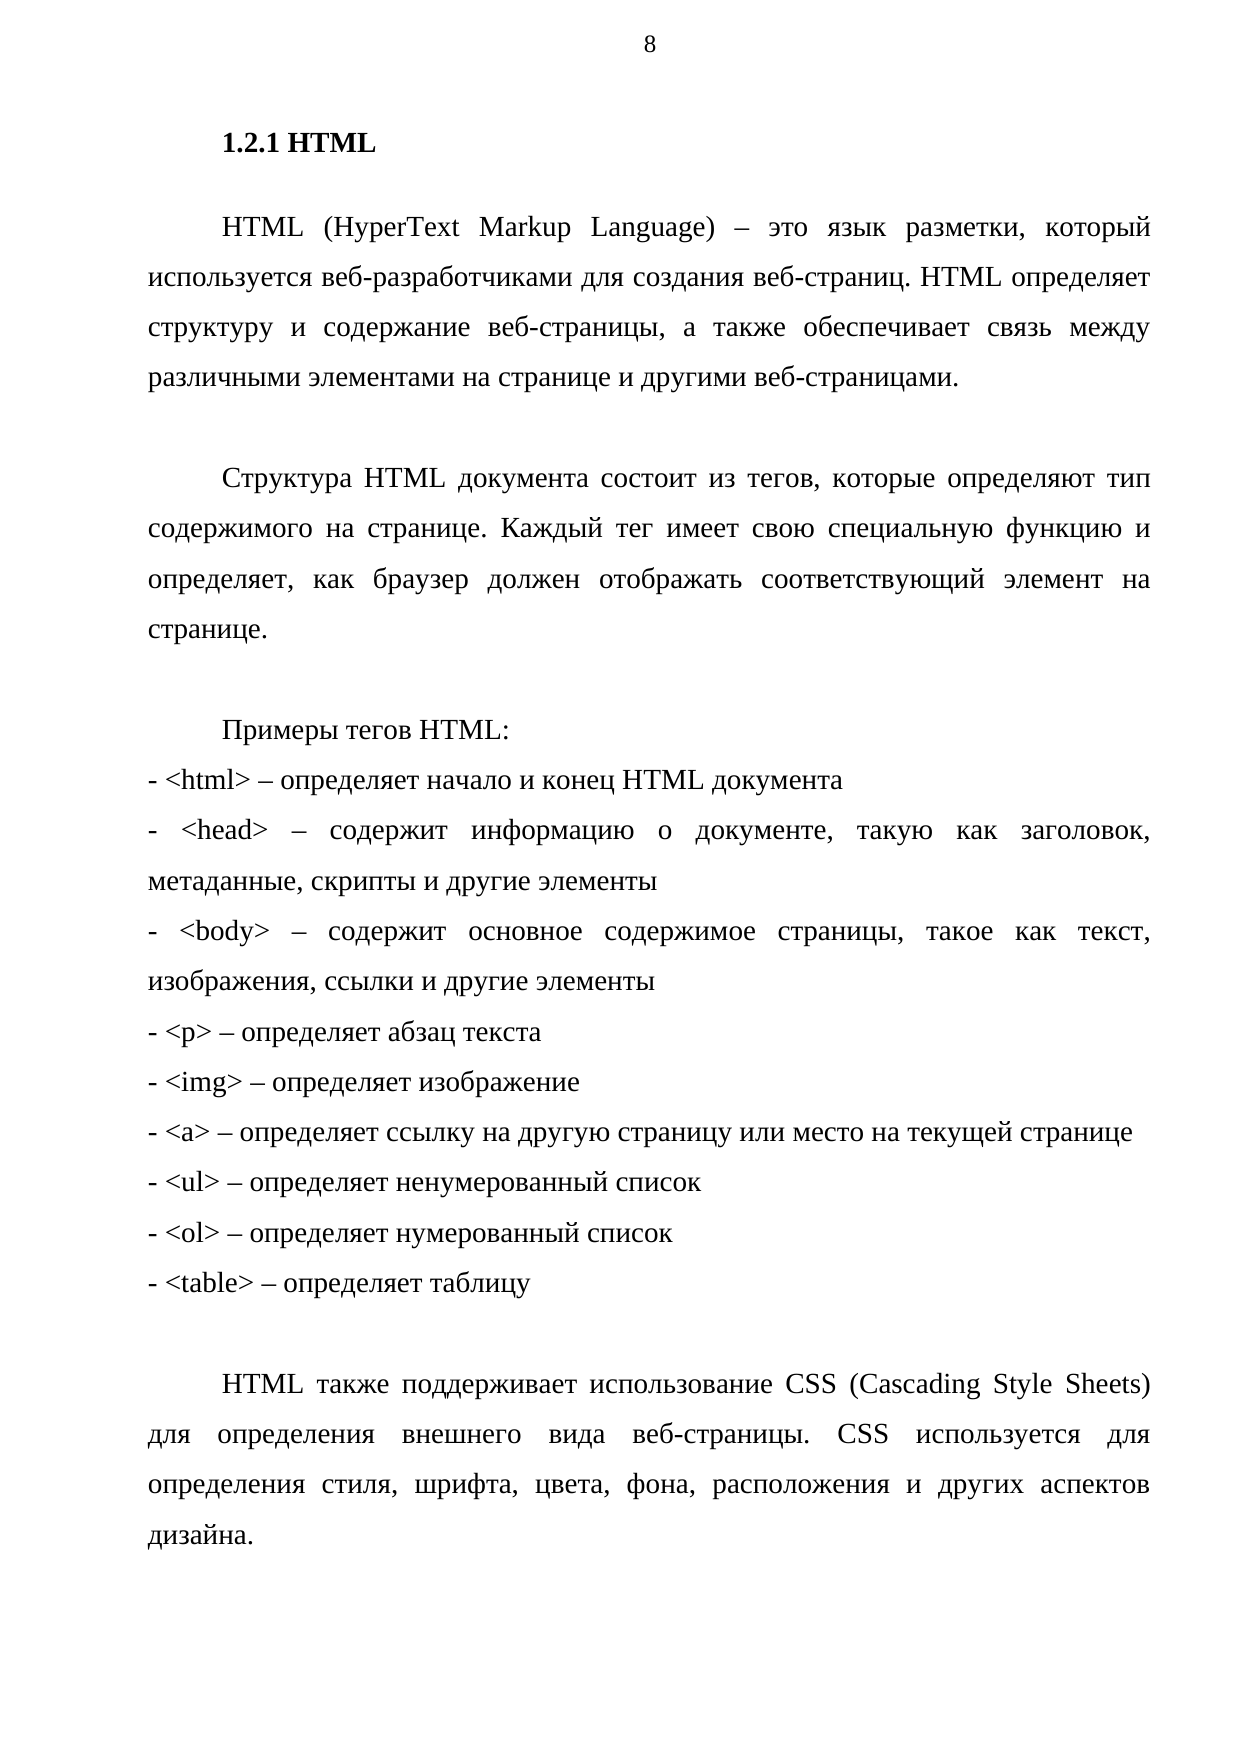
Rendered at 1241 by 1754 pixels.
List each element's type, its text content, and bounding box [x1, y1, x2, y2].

text HTML (HyperText Markup Language) – это язык разметки, который используется веб-разработчиками для создания веб-страниц. HTML определяет структуру и содержание веб-страницы, а также обеспечивает связь между различными элементами на странице и другими веб-страницами. [148, 209, 1152, 393]
text 1.2.1 HTML [148, 125, 1152, 158]
text Примеры тегов HTML: [148, 712, 1152, 745]
text Структура HTML документа состоит из тегов, которые определяют тип содержимого на странице. Каждый тег имеет свою специальную функцию и определяет, как браузер должен отображать соответствующий элемент на странице. [148, 460, 1152, 645]
text - <ol> – определяет нумерованный список [148, 1215, 1152, 1248]
text - <a> – определяет ссылку на другую страницу или место на текущей странице [148, 1114, 1152, 1148]
text - <table> – определяет таблицу [148, 1265, 1152, 1299]
text - <head> – содержит информацию о документе, такую как заголовок, метаданные, скрипты и другие элементы [148, 812, 1152, 896]
text - <html> – определяет начало и конец HTML документа [148, 762, 1152, 796]
text - <ul> – определяет ненумерованный список [148, 1164, 1152, 1198]
text - <img> – определяет изображение [148, 1064, 1152, 1097]
text - <body> – содержит основное содержимое страницы, такое как текст, изображения, ссылки и другие элементы [148, 913, 1152, 997]
text - <p> – определяет абзац текста [148, 1014, 1152, 1047]
text HTML также поддерживает использование CSS (Cascading Style Sheets) для определения внешнего вида веб-страницы. CSS используется для определения стиля, шрифта, цвета, фона, расположения и других аспектов дизайна. [148, 1366, 1152, 1550]
